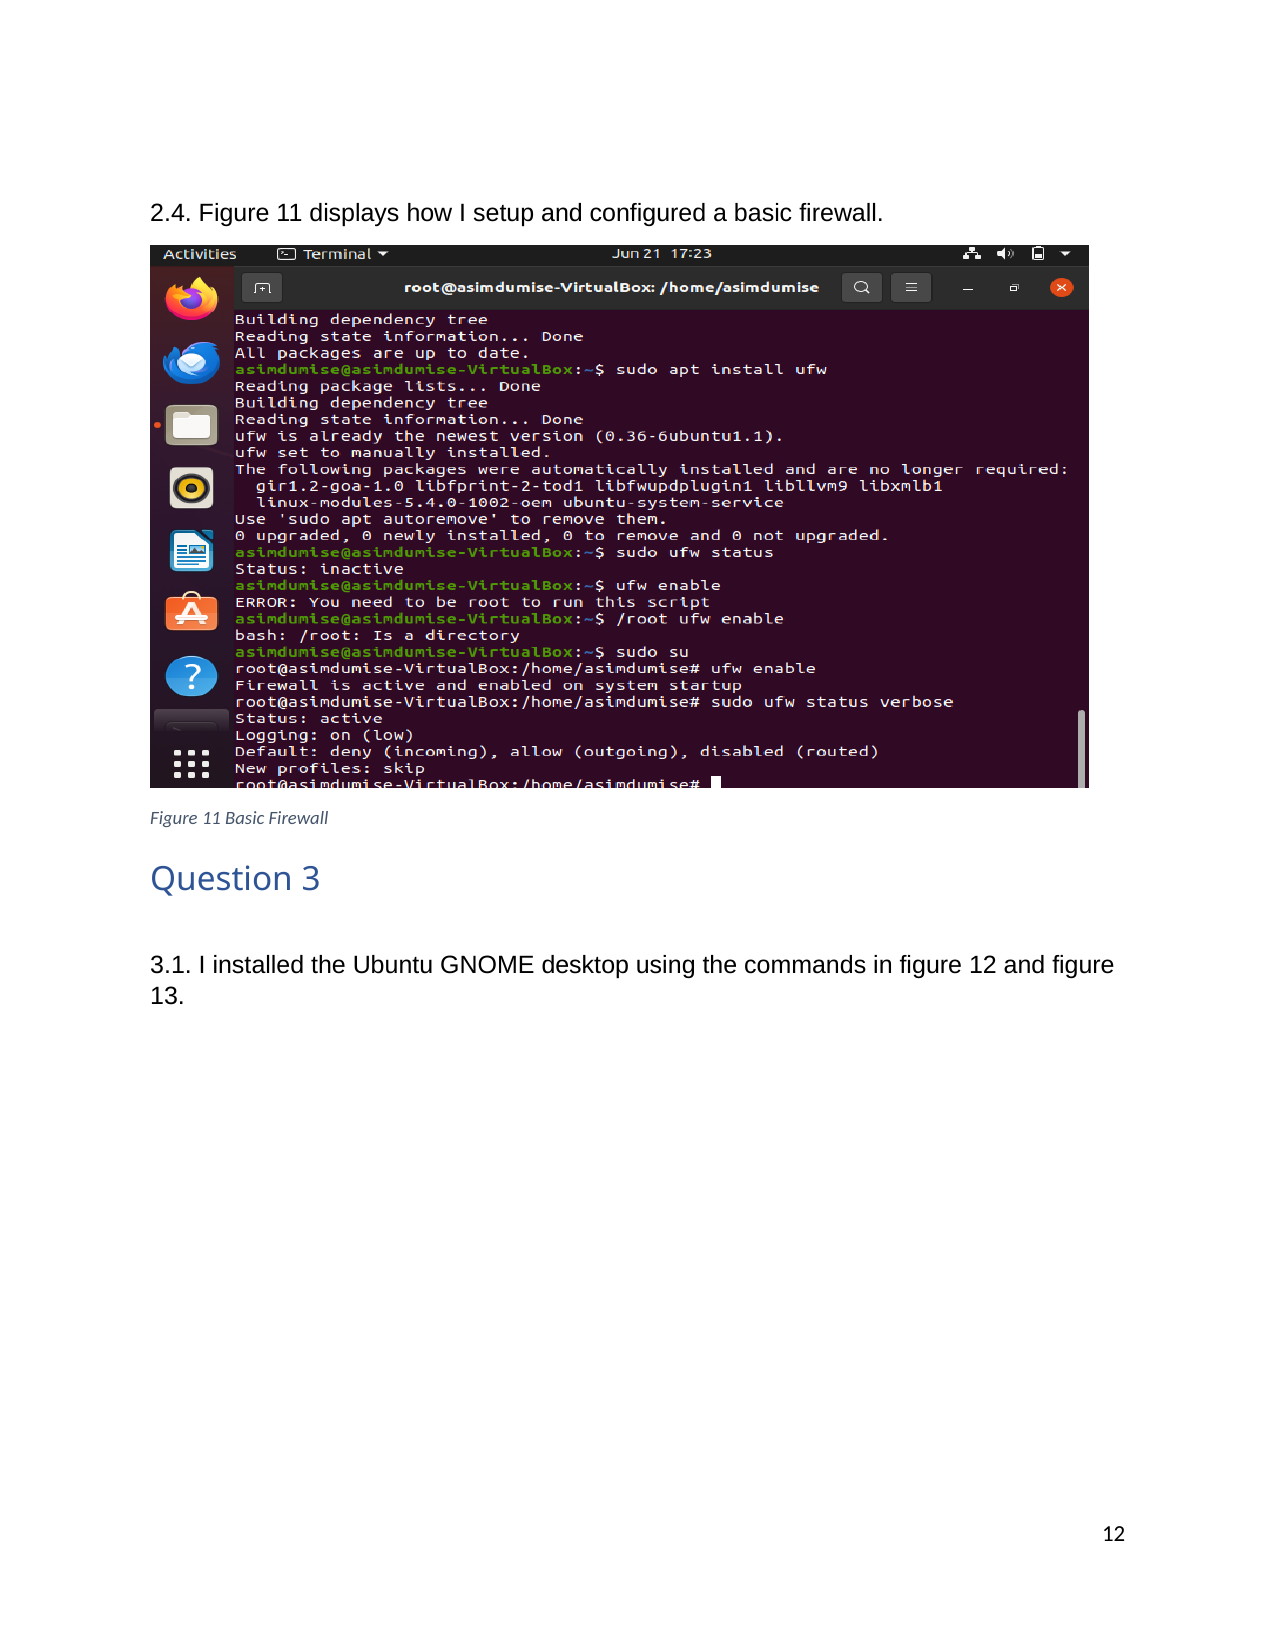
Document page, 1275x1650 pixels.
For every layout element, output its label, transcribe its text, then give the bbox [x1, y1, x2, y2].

picture [150, 245, 1089, 788]
text Figure 11 Basic Firewall [150, 806, 1125, 829]
subtitle Question 3 [150, 854, 1125, 900]
text 3.1. I installed the Ubuntu GNOME desktop using the commands in figure 12 and figure 13. [150, 950, 1125, 1010]
text 2.4. Figure 11 displays how I setup and configured a basic firewall. [150, 198, 1125, 226]
